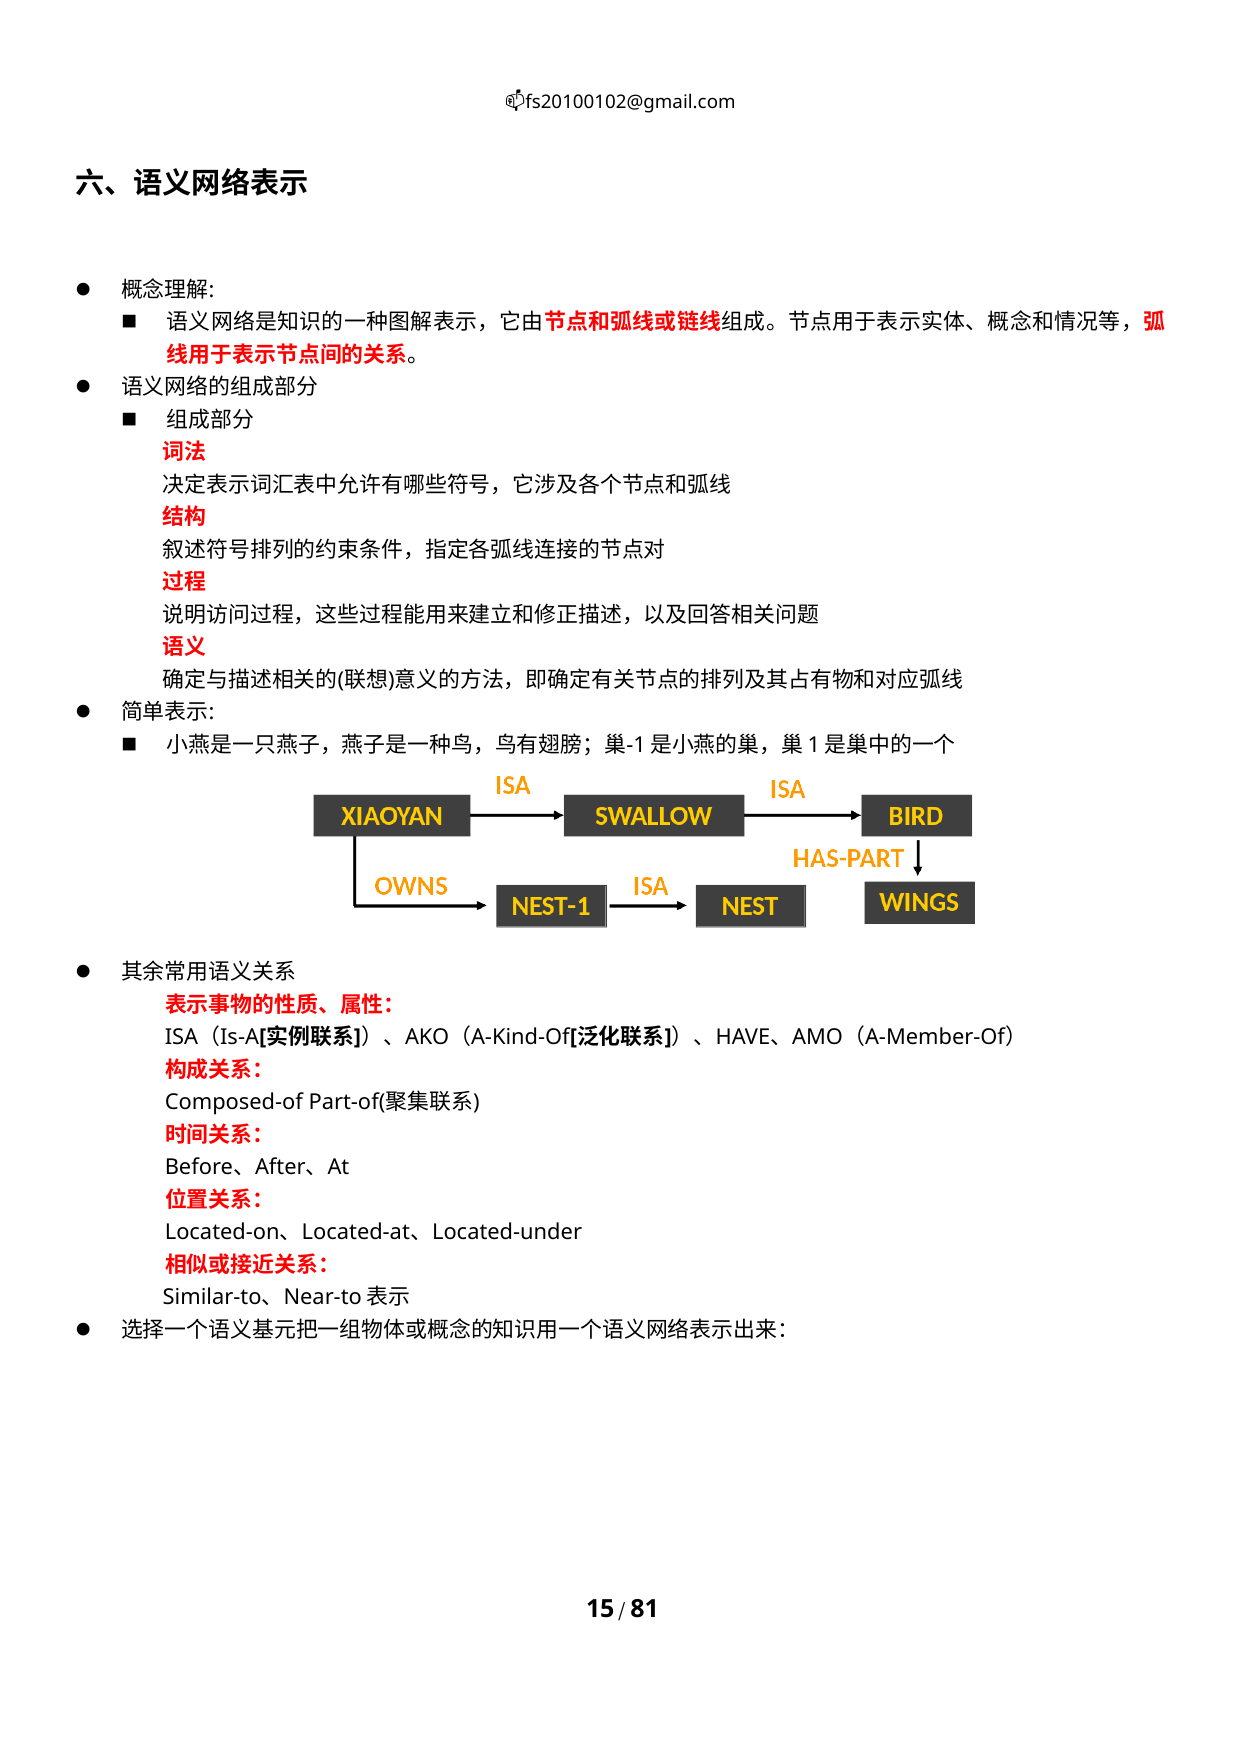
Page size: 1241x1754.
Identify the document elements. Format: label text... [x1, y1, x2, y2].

text 确定与描述相关的(联想)意义的方法，即确定有关节点的排列及其占有物和对应弧线 [162, 661, 1165, 694]
list 组成部分 [121, 401, 1165, 434]
text 结构 [162, 499, 1165, 531]
list Located-on、Located-at、Located-under [121, 1214, 1165, 1246]
text 决定表示词汇表中允许有哪些符号，它涉及各个节点和弧线 [162, 466, 1165, 499]
list 相似或接近关系： [121, 1246, 1165, 1279]
text 语义 [162, 629, 1165, 661]
list 位置关系： [121, 1181, 1165, 1214]
list 其余常用语义关系 [75, 954, 1165, 986]
list 表示事物的性质、属性： [121, 986, 1165, 1019]
text 过程 [162, 564, 1165, 596]
list 选择一个语义基元把一组物体或概念的知识用一个语义网络表示出来： [75, 1311, 1165, 1344]
list 语义网络是知识的一种图解表示，它由节点和弧线或链线组成。节点用于表示实体、概念和情况等，弧线用于表示节点间的关系。 [121, 304, 1165, 369]
list 时间关系： [121, 1116, 1165, 1149]
list 语义网络的组成部分 [75, 369, 1165, 401]
list 简单表示: [75, 694, 1165, 726]
subtitle 六、语义网络表示 [75, 148, 1165, 213]
text 词法 [162, 434, 1165, 466]
list Before、After、At [121, 1149, 1165, 1181]
list ISA（Is-A[实例联系]）、AKO（A-Kind-Of[泛化联系]）、HAVE、AMO（A-Member-Of） [121, 1019, 1165, 1051]
list Composed-of Part-of(聚集联系) [121, 1084, 1165, 1116]
text 说明访问过程，这些过程能用来建立和修正描述，以及回答相关问题 [162, 596, 1165, 629]
list 构成关系： [121, 1051, 1165, 1084]
list 概念理解: [75, 271, 1165, 304]
list 小燕是一只燕子，燕子是一种鸟，鸟有翅膀；巢-1是小燕的巢，巢1是巢中的一个 [121, 726, 1165, 759]
list Similar-to、Near-to表示 [121, 1279, 1165, 1311]
text 叙述符号排列的约束条件，指定各弧线连接的节点对 [162, 531, 1165, 564]
